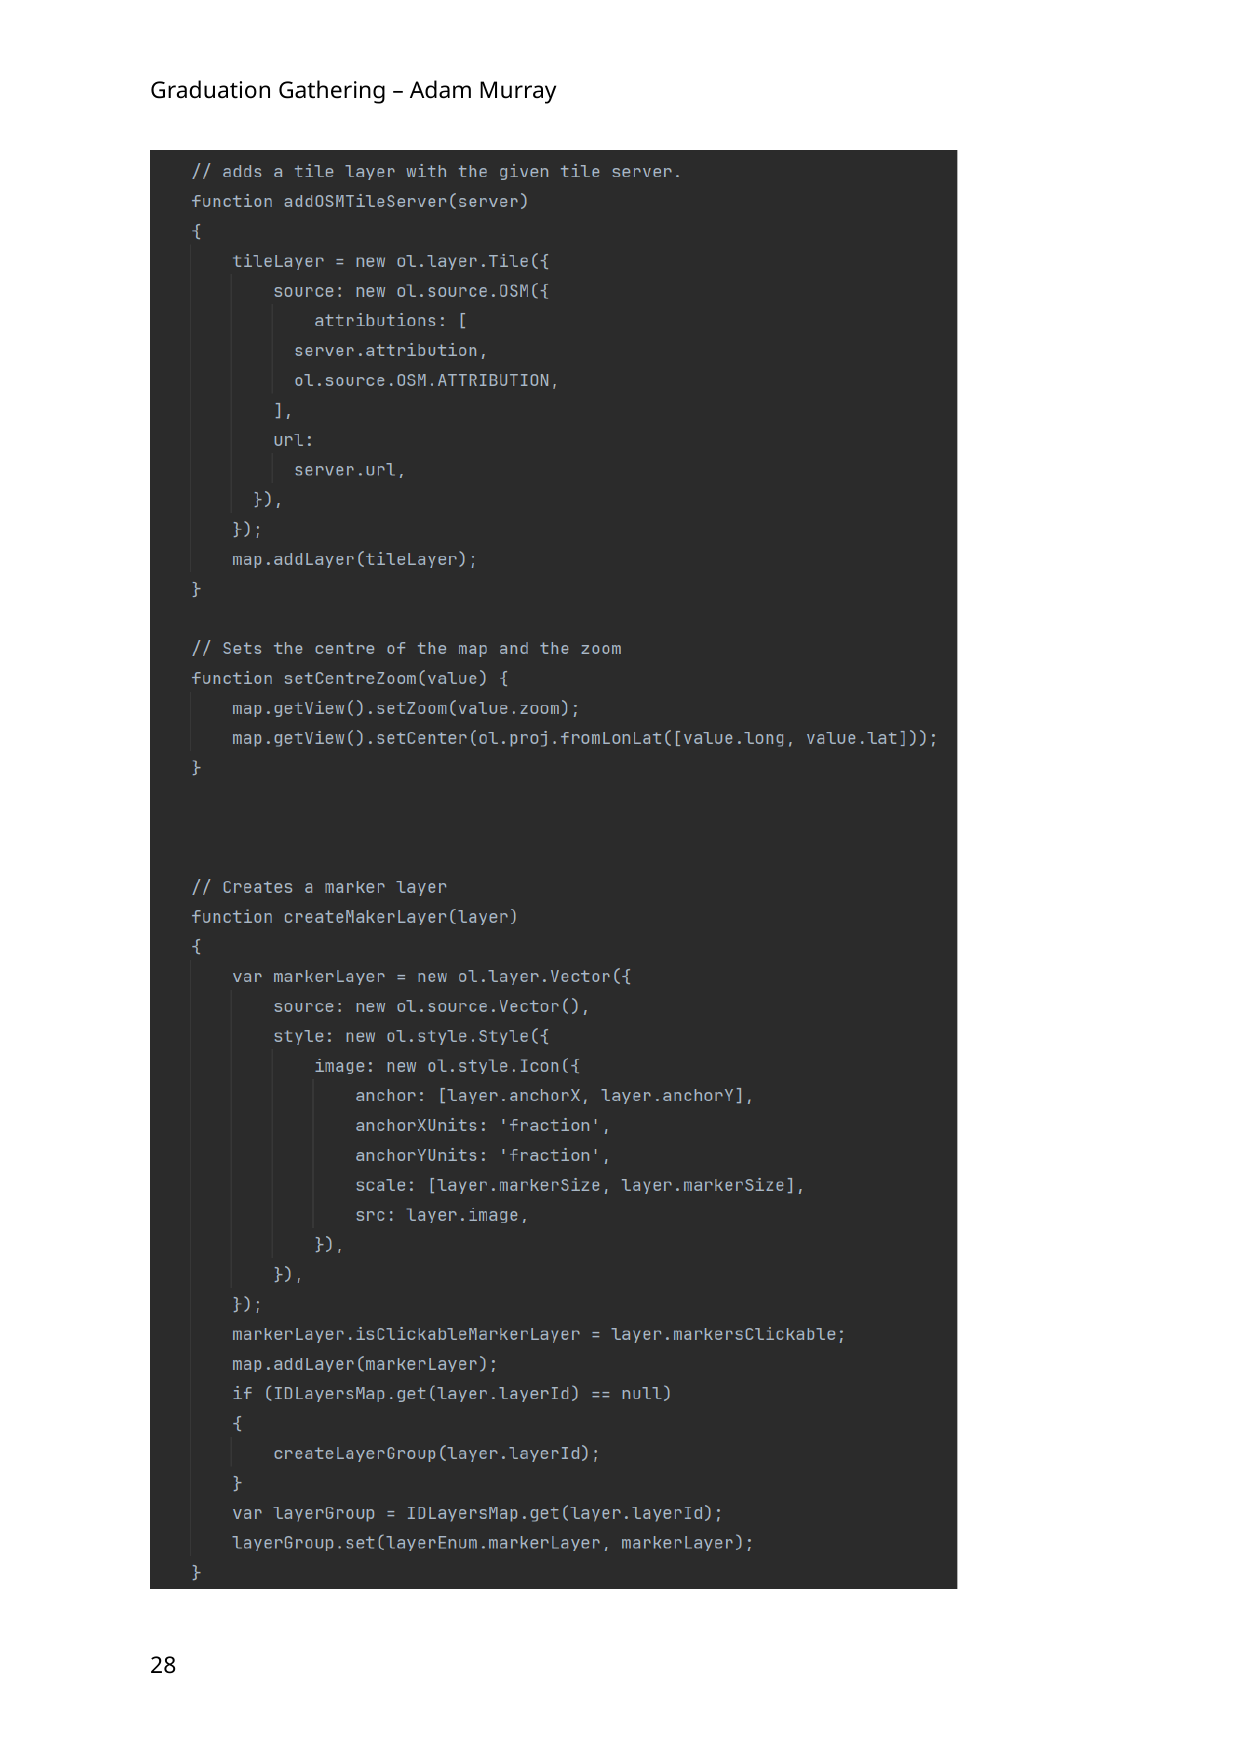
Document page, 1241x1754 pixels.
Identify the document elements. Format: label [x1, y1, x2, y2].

picture [150, 150, 958, 1589]
